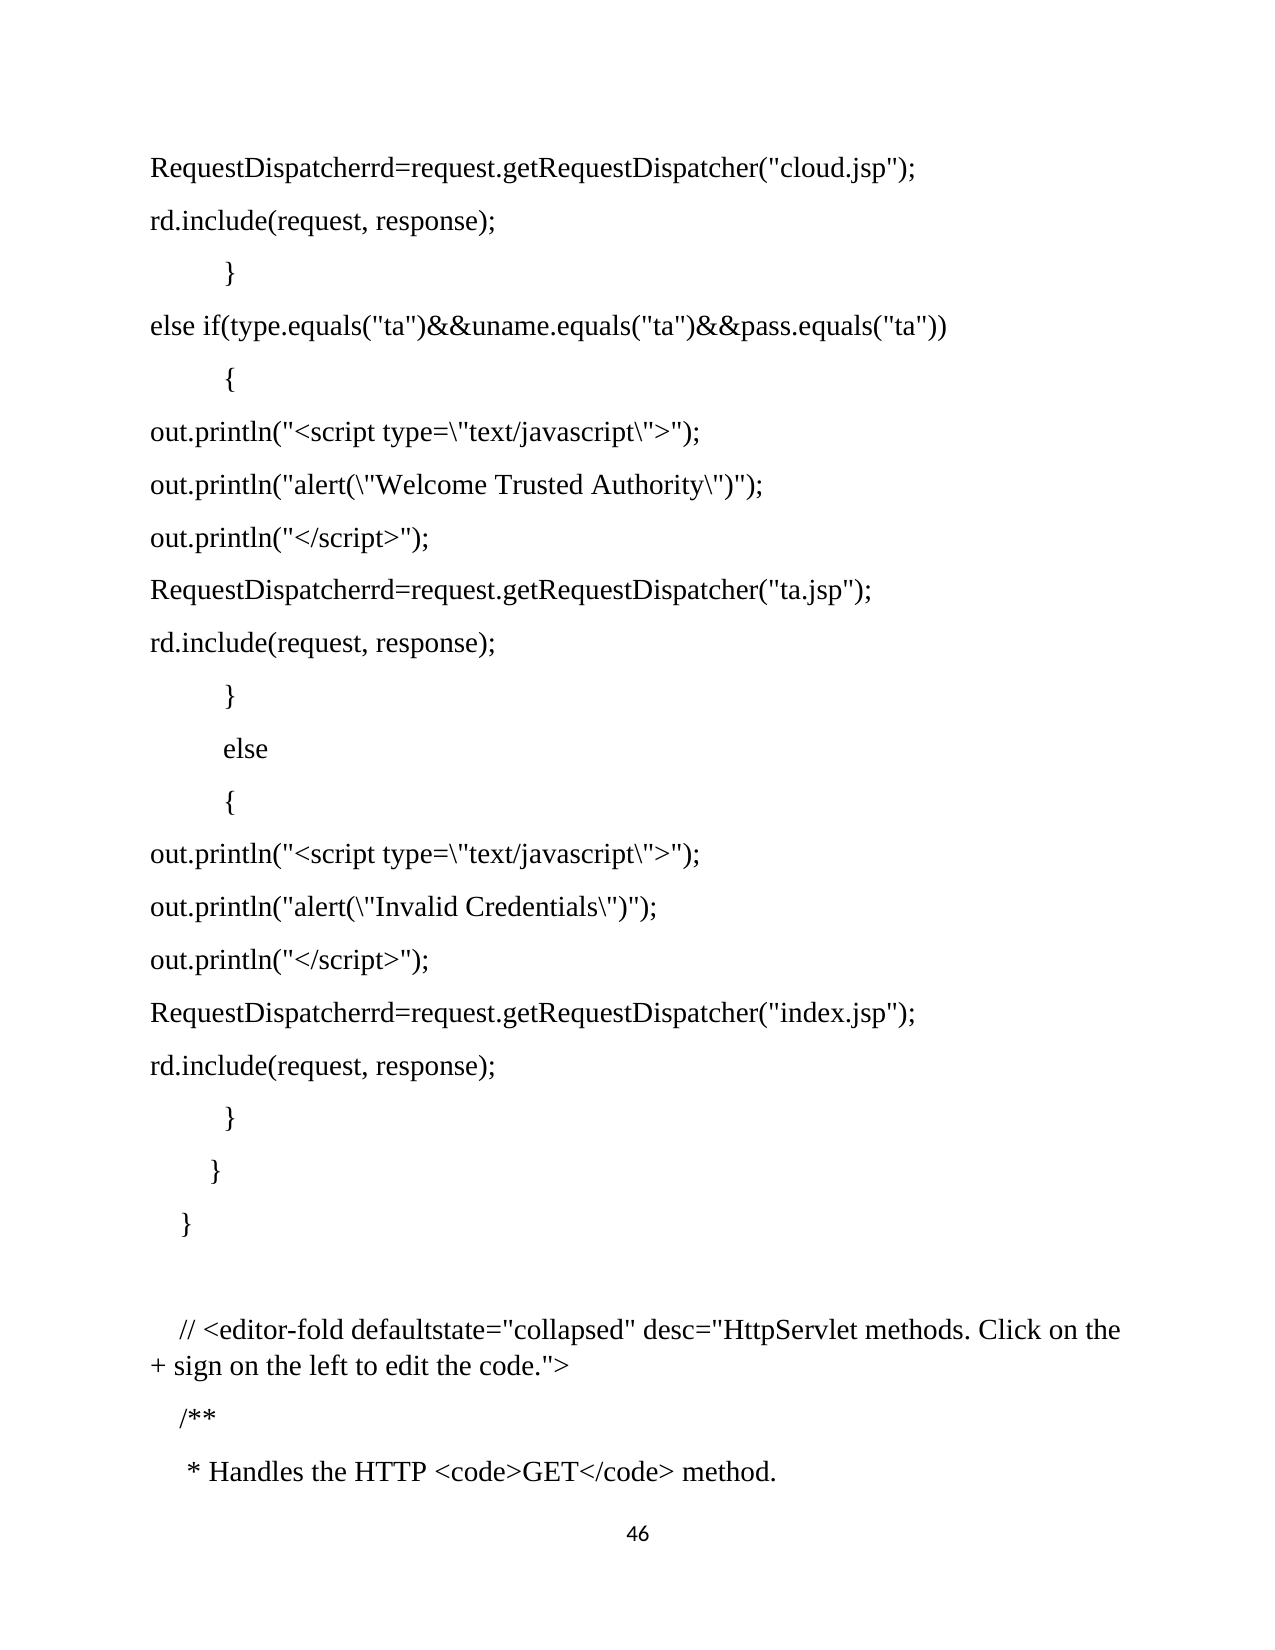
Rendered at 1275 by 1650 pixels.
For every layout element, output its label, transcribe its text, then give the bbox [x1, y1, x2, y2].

text } [150, 1153, 1125, 1187]
text rd.include(request, response); [150, 1048, 1125, 1081]
text { [150, 361, 1125, 395]
text * Handles the HTTP <code>GET</code> method. [150, 1454, 1125, 1487]
text { [150, 784, 1125, 817]
text else [150, 731, 1125, 764]
text RequestDispatcherrd=request.getRequestDispatcher("index.jsp"); [150, 995, 1125, 1028]
text } [150, 1206, 1125, 1240]
text else if(type.equals("ta")&&uname.equals("ta")&&pass.equals("ta")) [150, 308, 1125, 342]
text rd.include(request, response); [150, 625, 1125, 659]
text // <editor-fold defaultstate="collapsed" desc="HttpServlet methods. Click on the + sign on the left to edit the code."> [150, 1312, 1125, 1382]
text out.println("alert(\"Invalid Credentials\")"); [150, 889, 1125, 923]
text /** [150, 1401, 1125, 1434]
text out.println("</script>"); [150, 520, 1125, 553]
text out.println("<script type=\"text/javascript\">"); [150, 414, 1125, 448]
text out.println("<script type=\"text/javascript\">"); [150, 837, 1125, 870]
text } [150, 1101, 1125, 1134]
text out.println("</script>"); [150, 942, 1125, 976]
text out.println("alert(\"Welcome Trusted Authority\")"); [150, 467, 1125, 500]
text } [150, 678, 1125, 712]
text } [150, 256, 1125, 289]
text RequestDispatcherrd=request.getRequestDispatcher("ta.jsp"); [150, 572, 1125, 606]
text RequestDispatcherrd=request.getRequestDispatcher("cloud.jsp"); [150, 150, 1125, 183]
text rd.include(request, response); [150, 203, 1125, 236]
